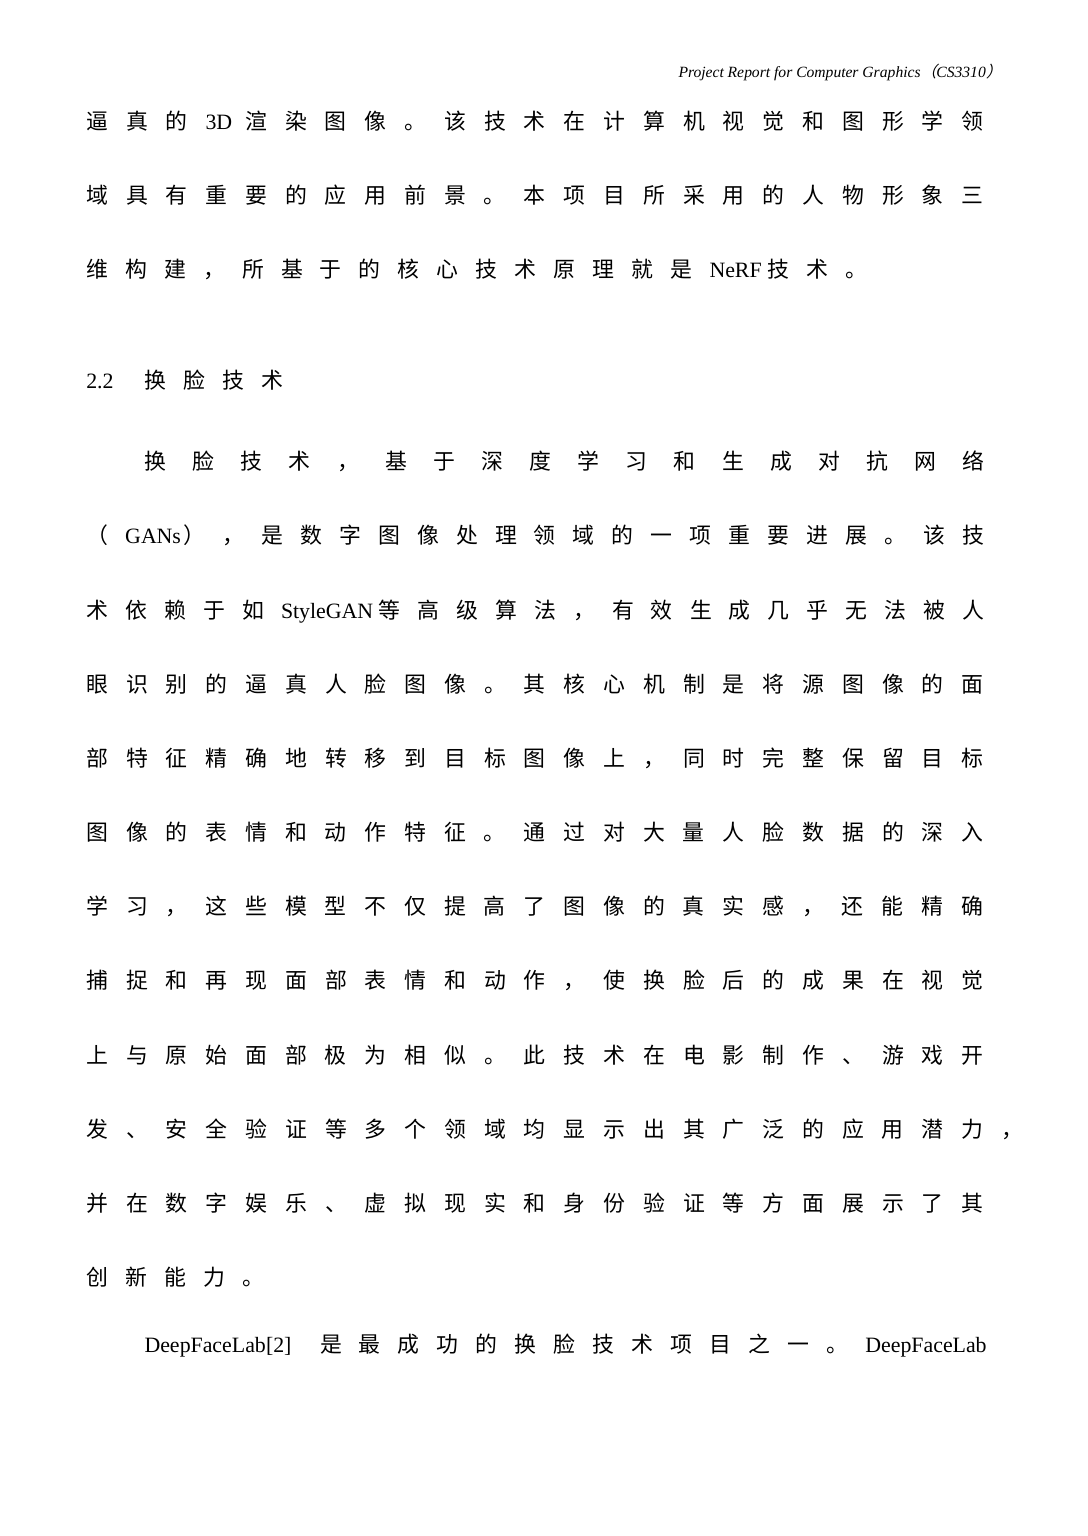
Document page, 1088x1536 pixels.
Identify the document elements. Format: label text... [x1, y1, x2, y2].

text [86, 1313, 1001, 1373]
subtitle 换脸技术 [86, 349, 1001, 408]
text 换脸技术，基于深度学习和生成对抗网络（GANs），是数字图像处理领域的一项重要进展。该技术依赖于如StyleGAN等高级算法，有效生成几乎无法被人眼识别的逼真人脸图像。其核心机制是将源图像的面部特征精确地转移到目标图像上，同时完整保留目标图像的表情和动作特征。通过对大量人脸数据的深入学习，这些模型不仅提高了图像的真实感，还能精确捕捉和再现面部表情和动作，使换脸后的成果在视觉上与原始面部极为相似。此技术在电影制作、游戏开发、安全验证等多个领域均显示出其广泛的应用潜力，并在数字娱乐、虚拟现实和身份验证等方面展示了其创新能力。 [86, 430, 1001, 1306]
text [86, 90, 1001, 298]
